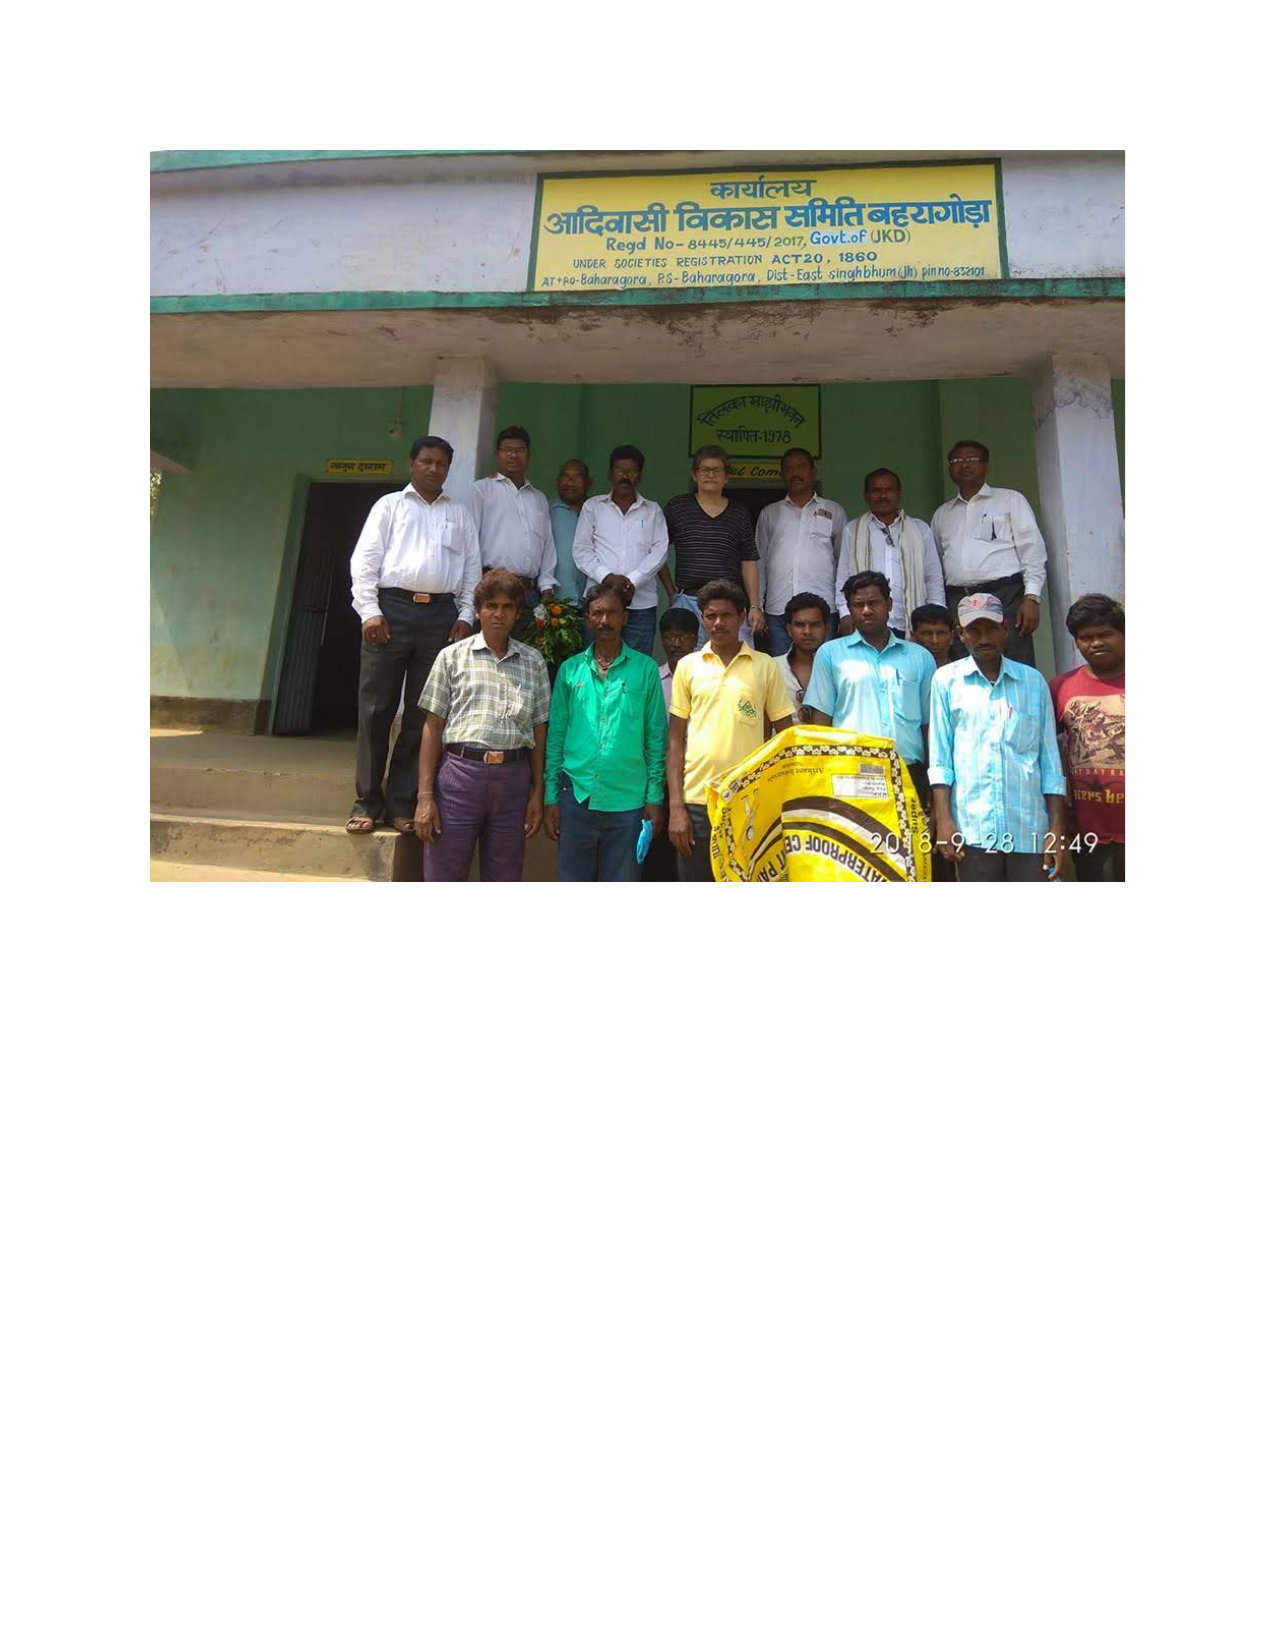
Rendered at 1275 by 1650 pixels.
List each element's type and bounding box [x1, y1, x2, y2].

picture [150, 150, 1125, 882]
